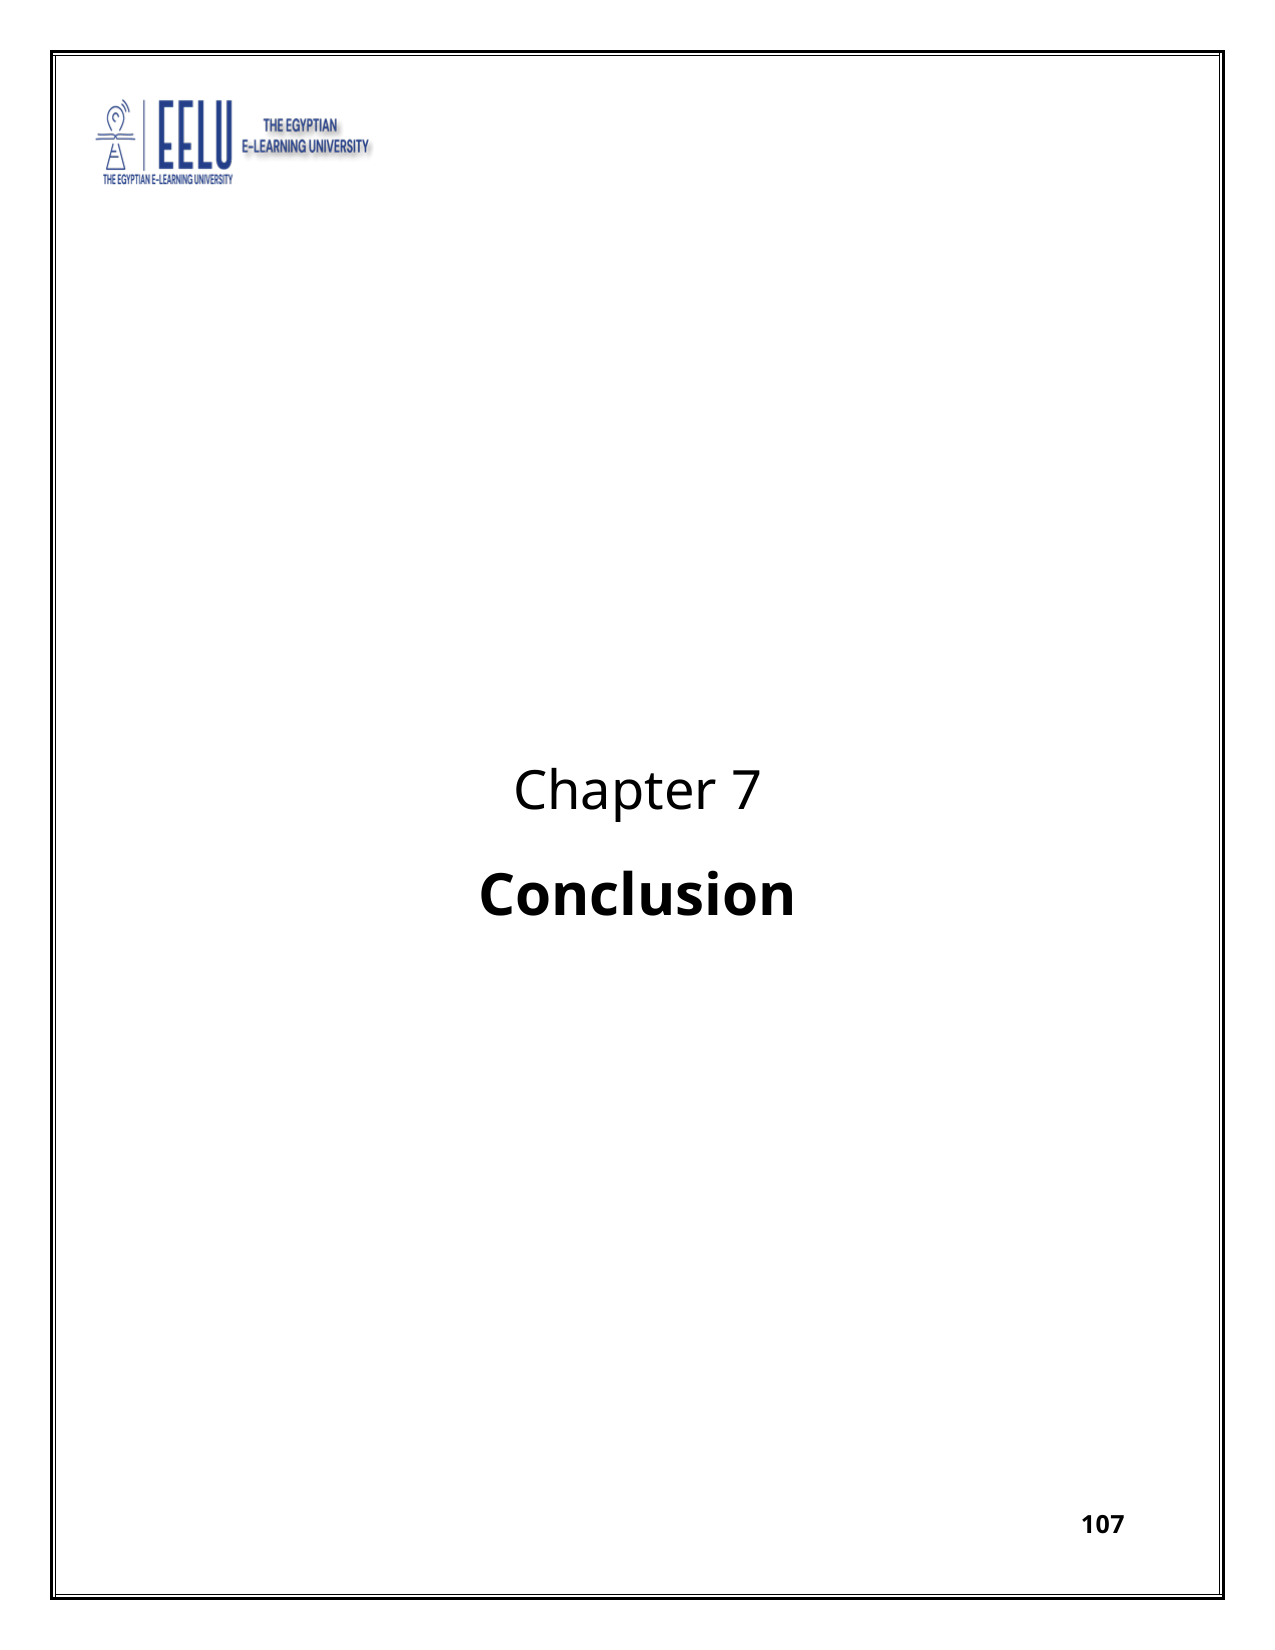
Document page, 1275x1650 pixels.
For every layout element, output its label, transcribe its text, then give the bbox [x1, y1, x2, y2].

text Conclusion [150, 853, 1125, 932]
text Chapter 7 [150, 751, 1125, 825]
picture [80, 75, 374, 188]
